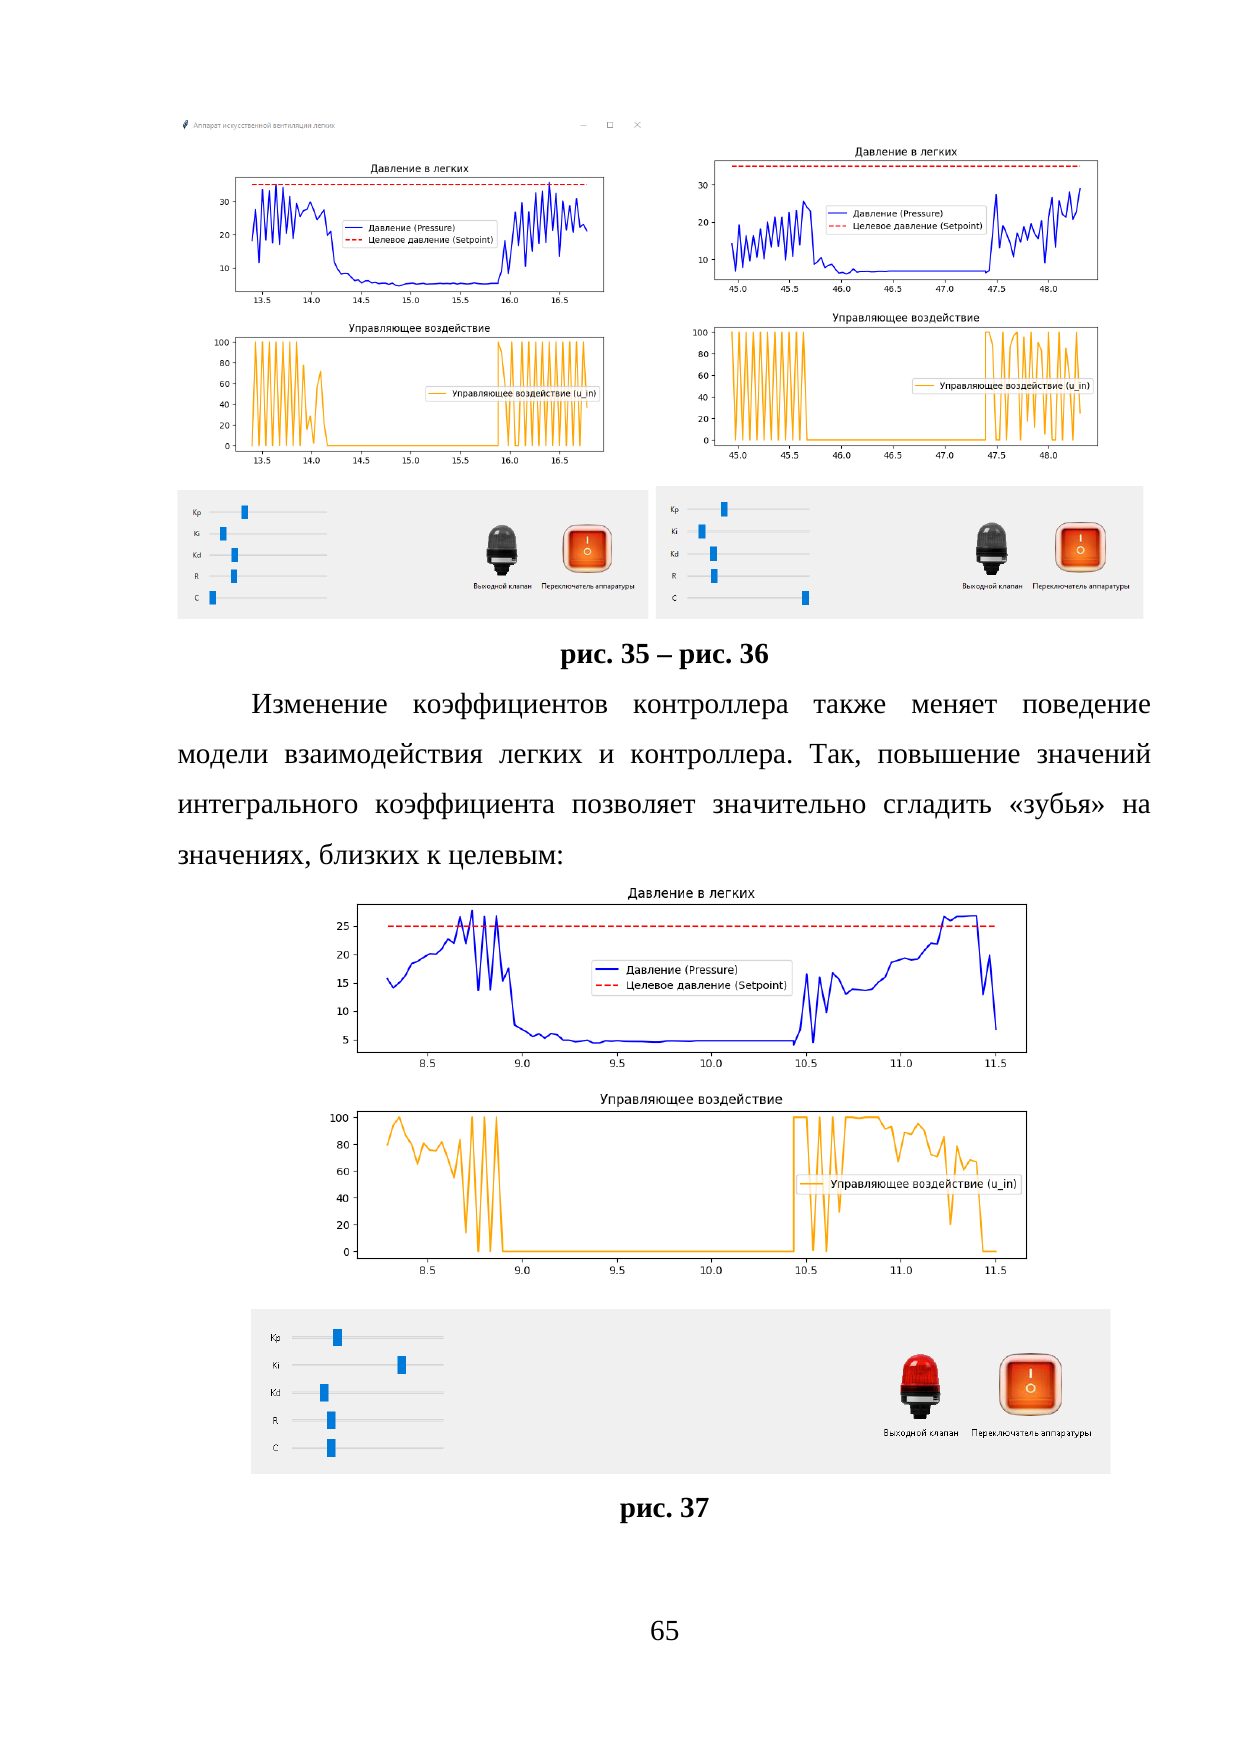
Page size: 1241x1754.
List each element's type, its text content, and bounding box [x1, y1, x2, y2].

picture [177, 118, 649, 619]
picture [655, 120, 1144, 619]
text Изменение коэффициентов контроллера также меняет поведение модели взаимодействия легких и контроллера. Так, повышение значений интегрального коэффициента позволяет значительно сгладить «зубья» на значениях, близких к целевым: [177, 686, 1152, 871]
picture [251, 887, 1111, 1474]
text рис. 37 [177, 1490, 1152, 1523]
text рис. 35 – рис. 36 [177, 636, 1152, 669]
